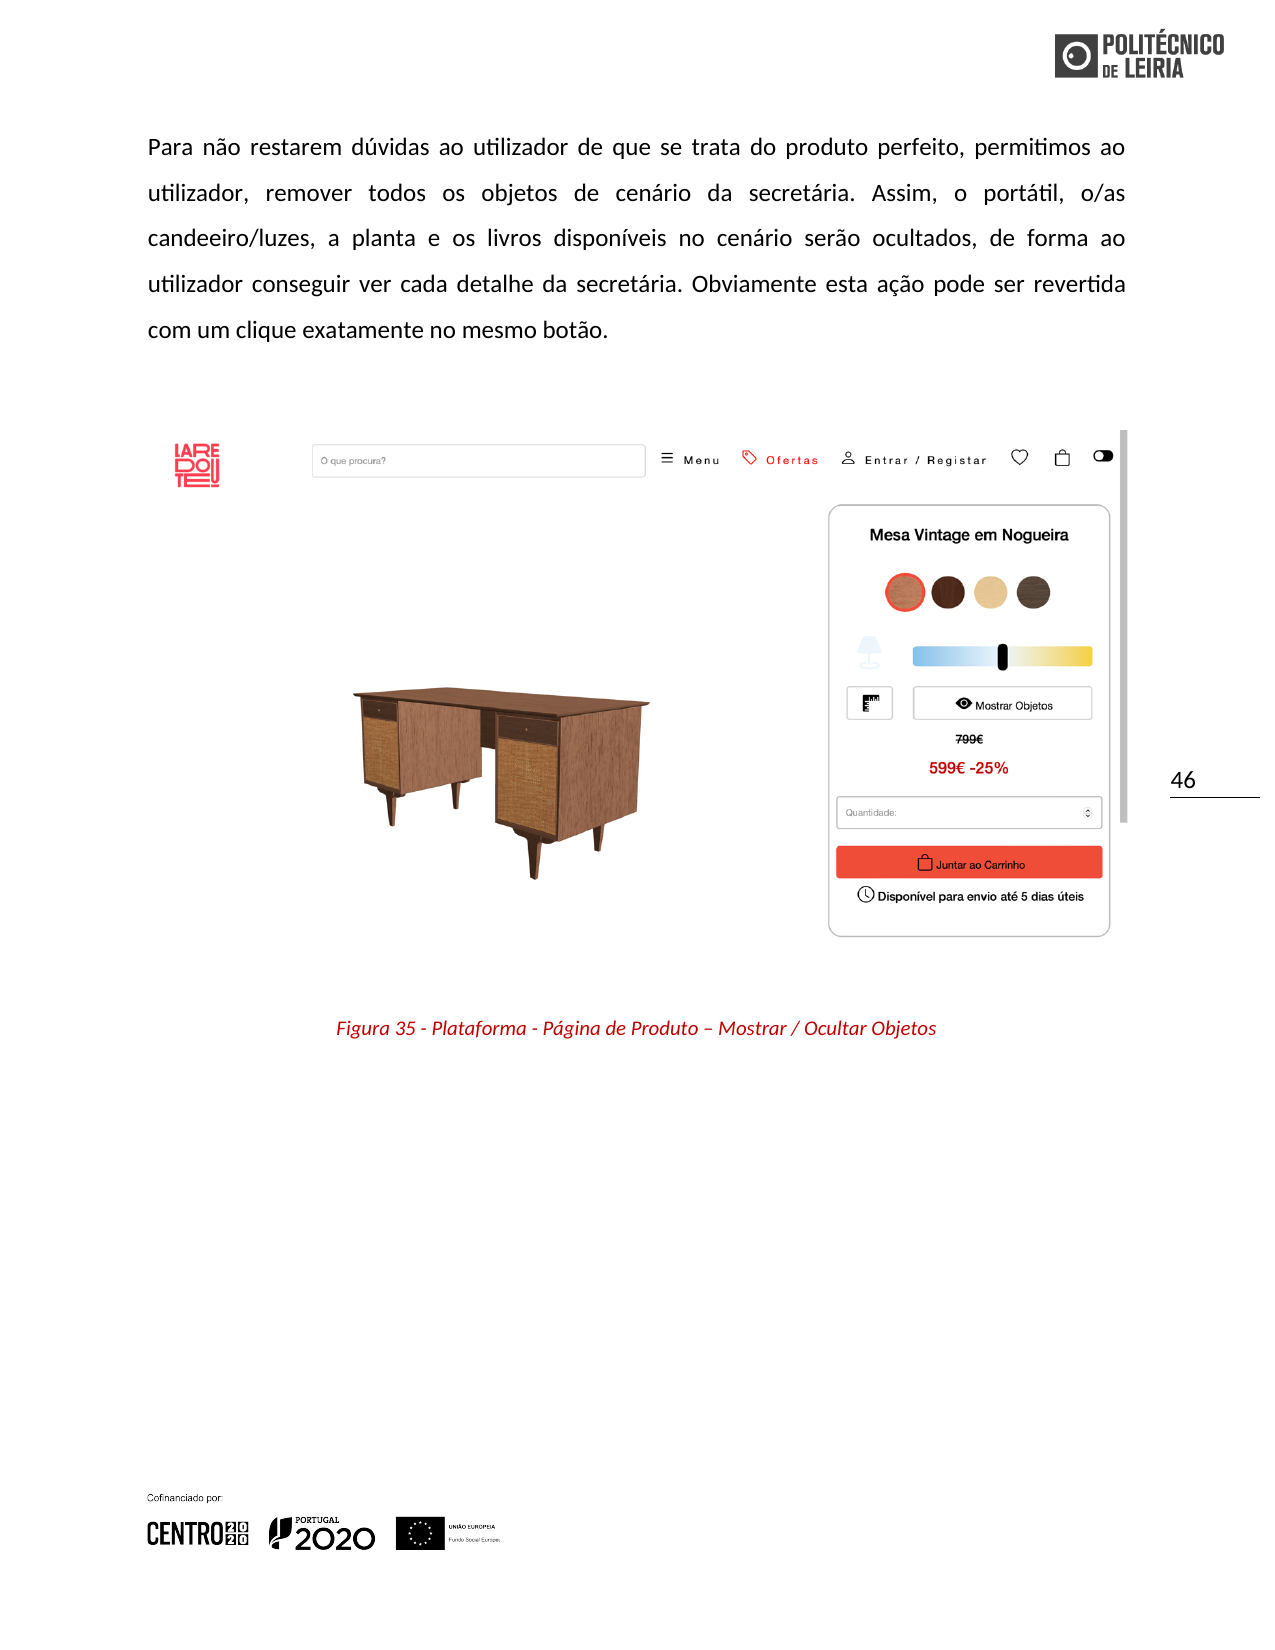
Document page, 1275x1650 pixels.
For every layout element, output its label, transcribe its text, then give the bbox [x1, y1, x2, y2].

picture [147, 1494, 500, 1550]
text Figura 35 - Plataforma - Página de Produto – Mostrar / Ocultar Objetos [148, 1015, 1127, 1040]
picture [1053, 26, 1225, 80]
picture [147, 430, 1128, 987]
text Para não restarem dúvidas ao utilizador de que se trata do produto perfeito, permitimos ao utilizador, remover todos os objetos de cenário da secretária. Assim, o portátil, o/as candeeiro/luzes, a planta e os livros disponíveis no cenário serão ocultados, de forma ao utilizador conseguir ver cada detalhe da secretária. Obviamente esta ação pode ser revertida com um clique exatamente no mesmo botão. [148, 131, 1127, 344]
